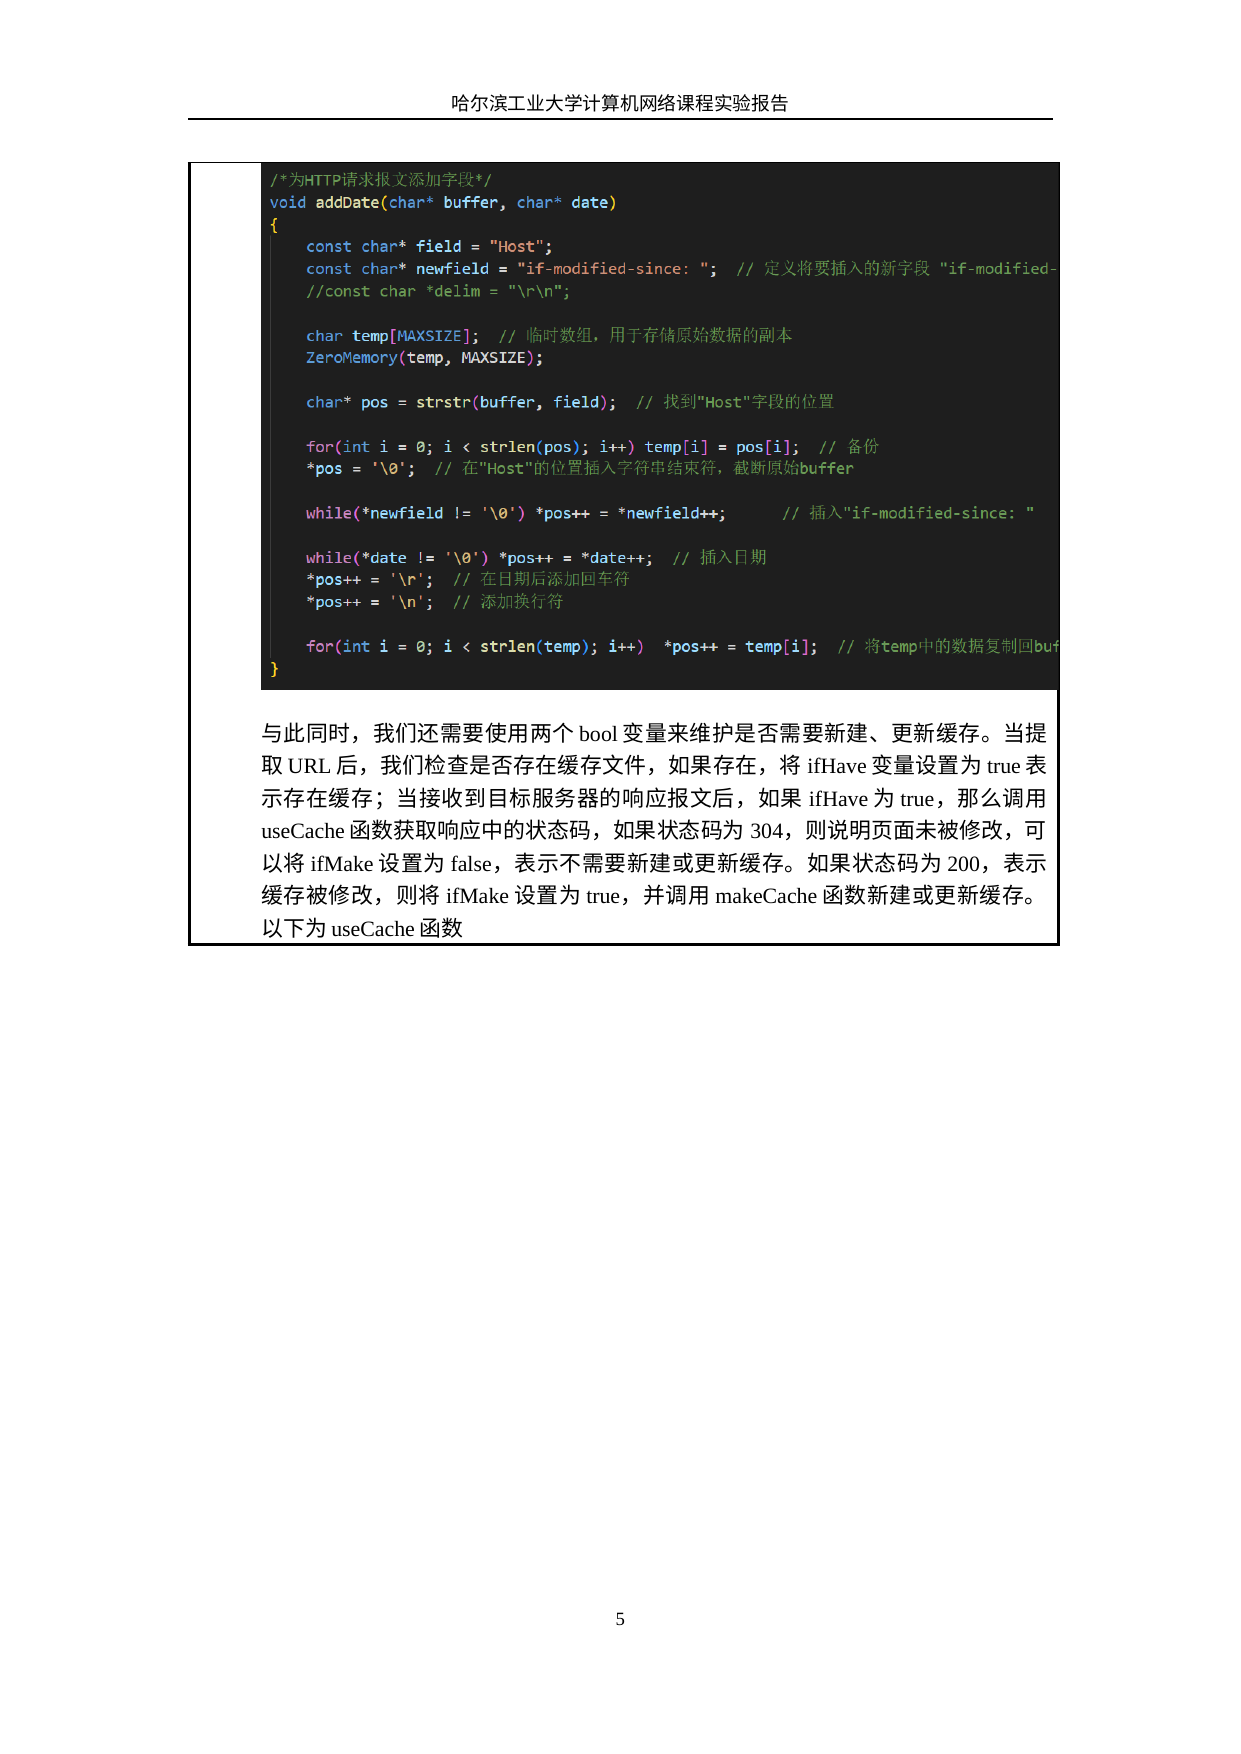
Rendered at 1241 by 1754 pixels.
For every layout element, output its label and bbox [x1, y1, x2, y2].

table_cell [191, 163, 1057, 943]
picture [261, 163, 1059, 690]
